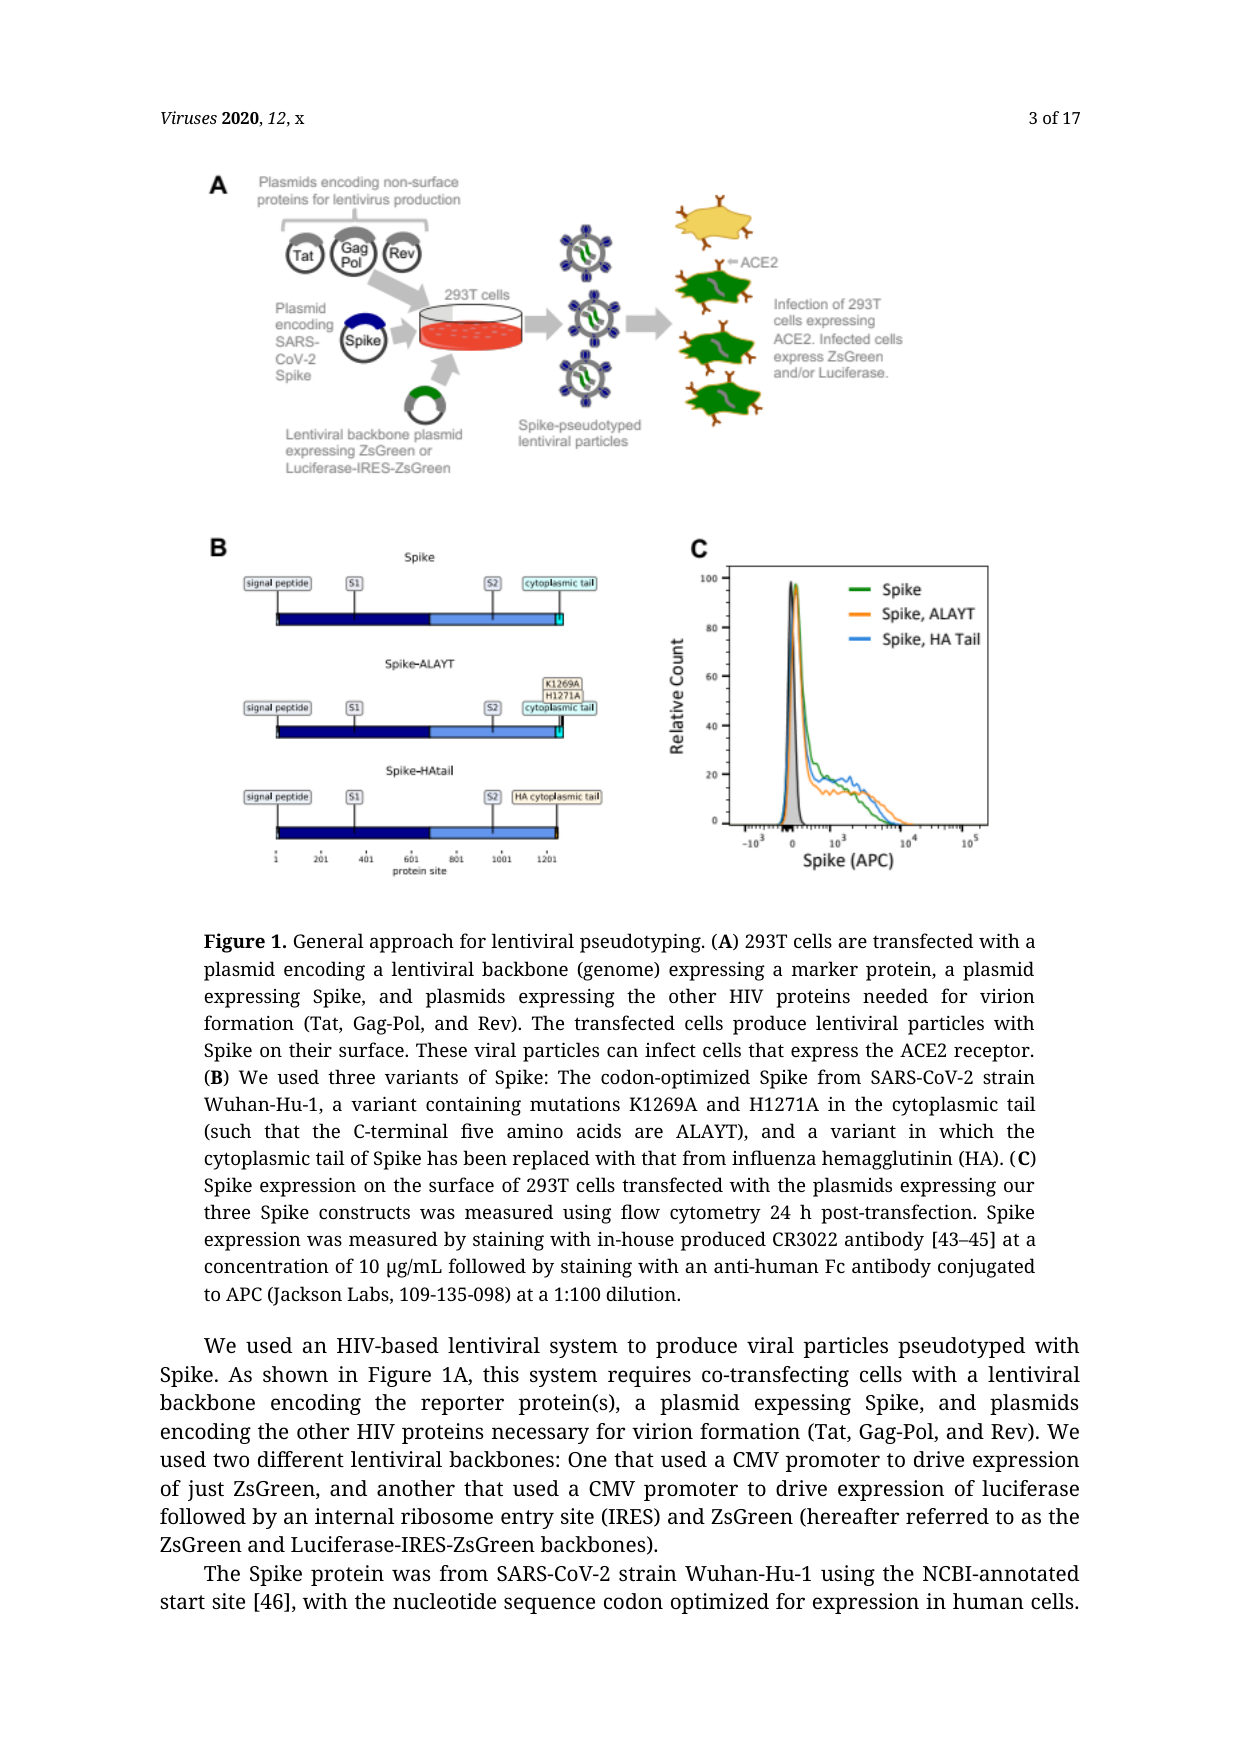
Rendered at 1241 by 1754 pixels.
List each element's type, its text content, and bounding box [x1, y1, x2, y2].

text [159, 1559, 1081, 1616]
text Figure 1. General approach for lentiviral pseudotyping. (A) 293T cells are transfected with a plasmid encoding a lentiviral backbone (genome) expressing a marker protein, a plasmid expressing Spike, and plasmids expressing the other HIV proteins needed for virion formation (Tat, Gag-Pol, and Rev). The transfected cells produce lentiviral particles with Spike on their surface. These viral particles can infect cells that express the ACE2 receptor. (B) We used three variants of Spike: The codon-optimized Spike from SARS-CoV-2 strain Wuhan-Hu-1, a variant containing mutations K1269A and H1271A in the cytoplasmic tail (such that the C-terminal five amino acids are ALAYT), and a variant in which the cytoplasmic tail of Spike has been replaced with that from influenza hemagglutinin (HA). (C) Spike expression on the surface of 293T cells transfected with the plasmids expressing our three Spike constructs was measured using flow cytometry 24 h post-transfection. Spike expression was measured by staining with in-house produced CR3022 antibody [43–45] at a concentration of 10 μg/mL followed by staining with an anti-human Fc antibody conjugated to APC (Jackson Labs, 109-135-098) at a 1:100 dilution. [204, 927, 1036, 1306]
text We used an HIV-based lentiviral system to produce viral particles pseudotyped with Spike. As shown in Figure 1A, this system requires co-transfecting cells with a lentiviral backbone encoding the reporter protein(s), a plasmid expessing Spike, and plasmids encoding the other HIV proteins necessary for virion formation (Tat, Gag-Pol, and Rev). We used two different lentiviral backbones: One that used a CMV promoter to drive expression of just ZsGreen, and another that used a CMV promoter to drive expression of luciferase followed by an internal ribosome entry site (IRES) and ZsGreen (hereafter referred to as the ZsGreen and Luciferase-IRES-ZsGreen backbones). [159, 1331, 1081, 1559]
